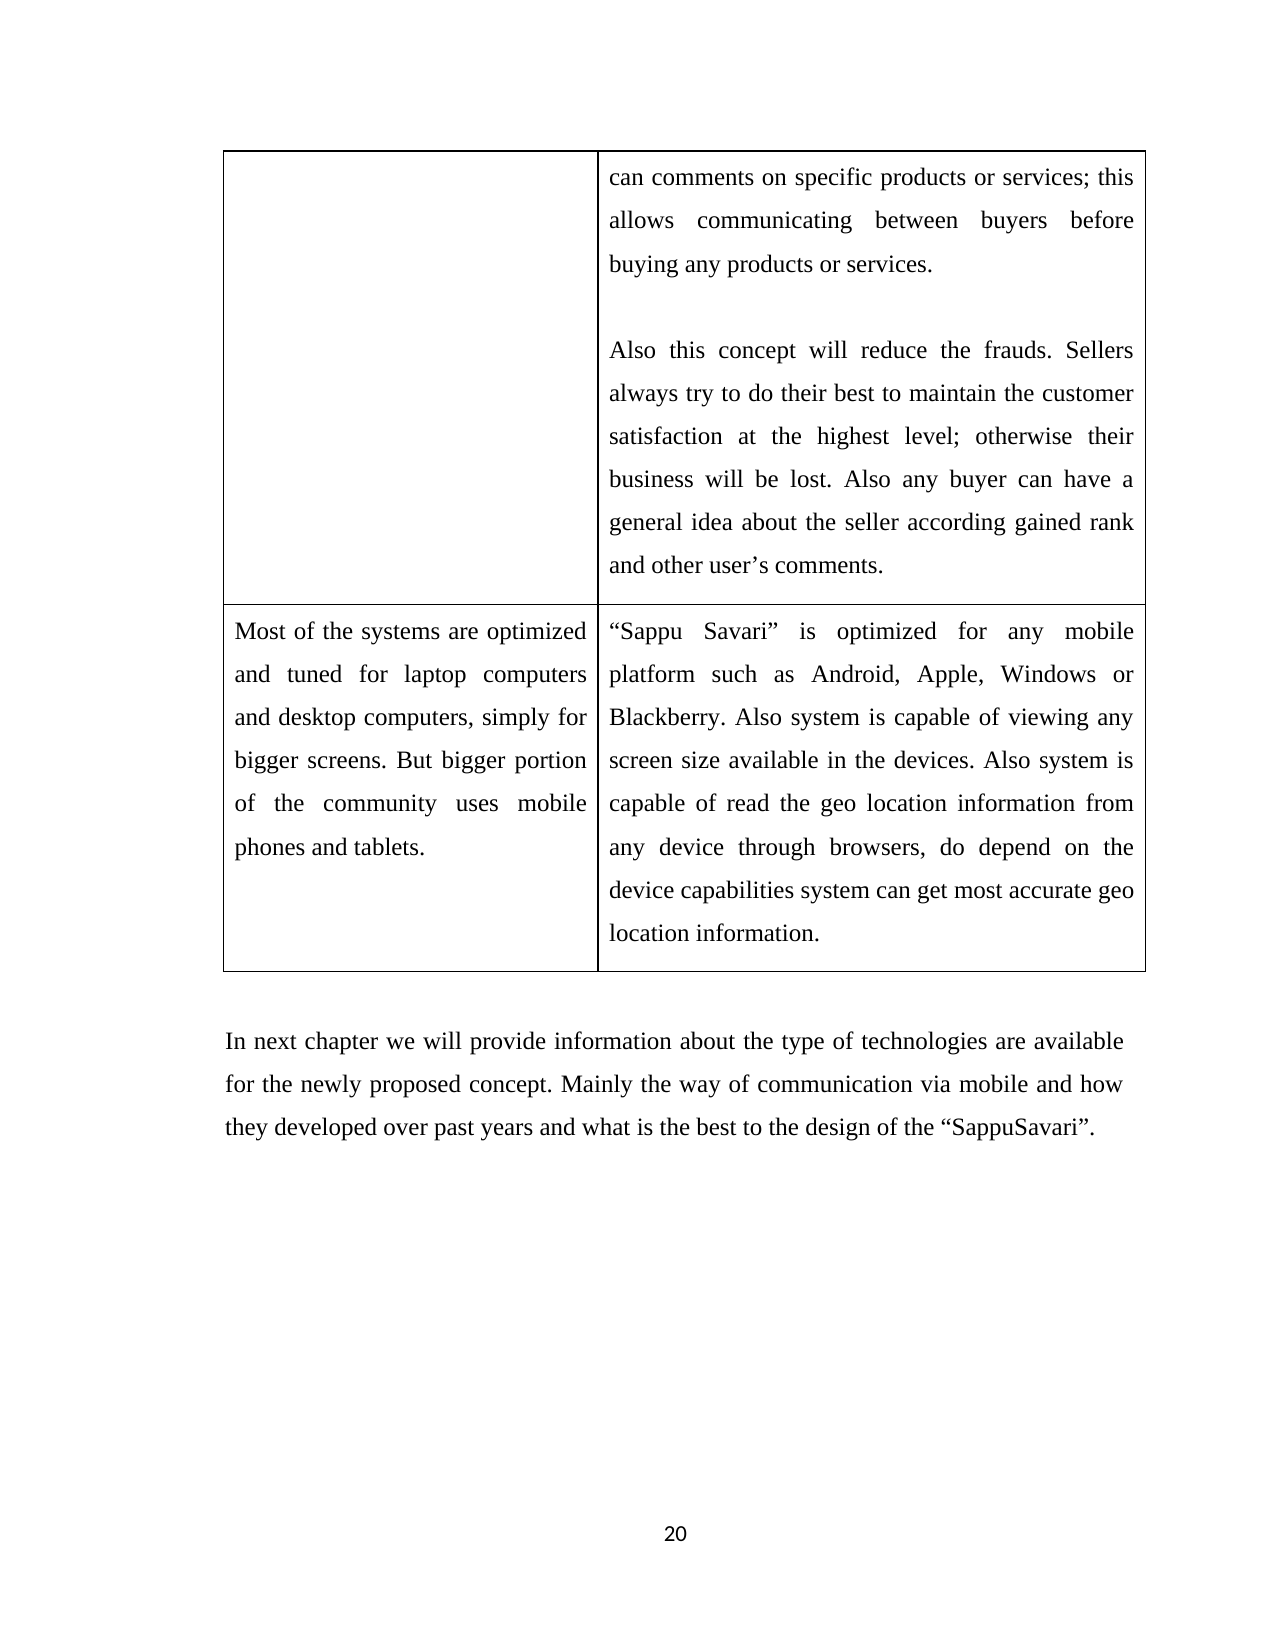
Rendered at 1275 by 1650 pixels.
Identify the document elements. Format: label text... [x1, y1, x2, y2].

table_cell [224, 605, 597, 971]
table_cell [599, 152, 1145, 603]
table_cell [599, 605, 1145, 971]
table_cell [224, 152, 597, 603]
text In next chapter we will provide information about the type of technologies are available for the newly proposed concept. Mainly the way of communication via mobile and how they developed over past years and what is the best to the design of the “SappuSavari”. [225, 1026, 1125, 1141]
